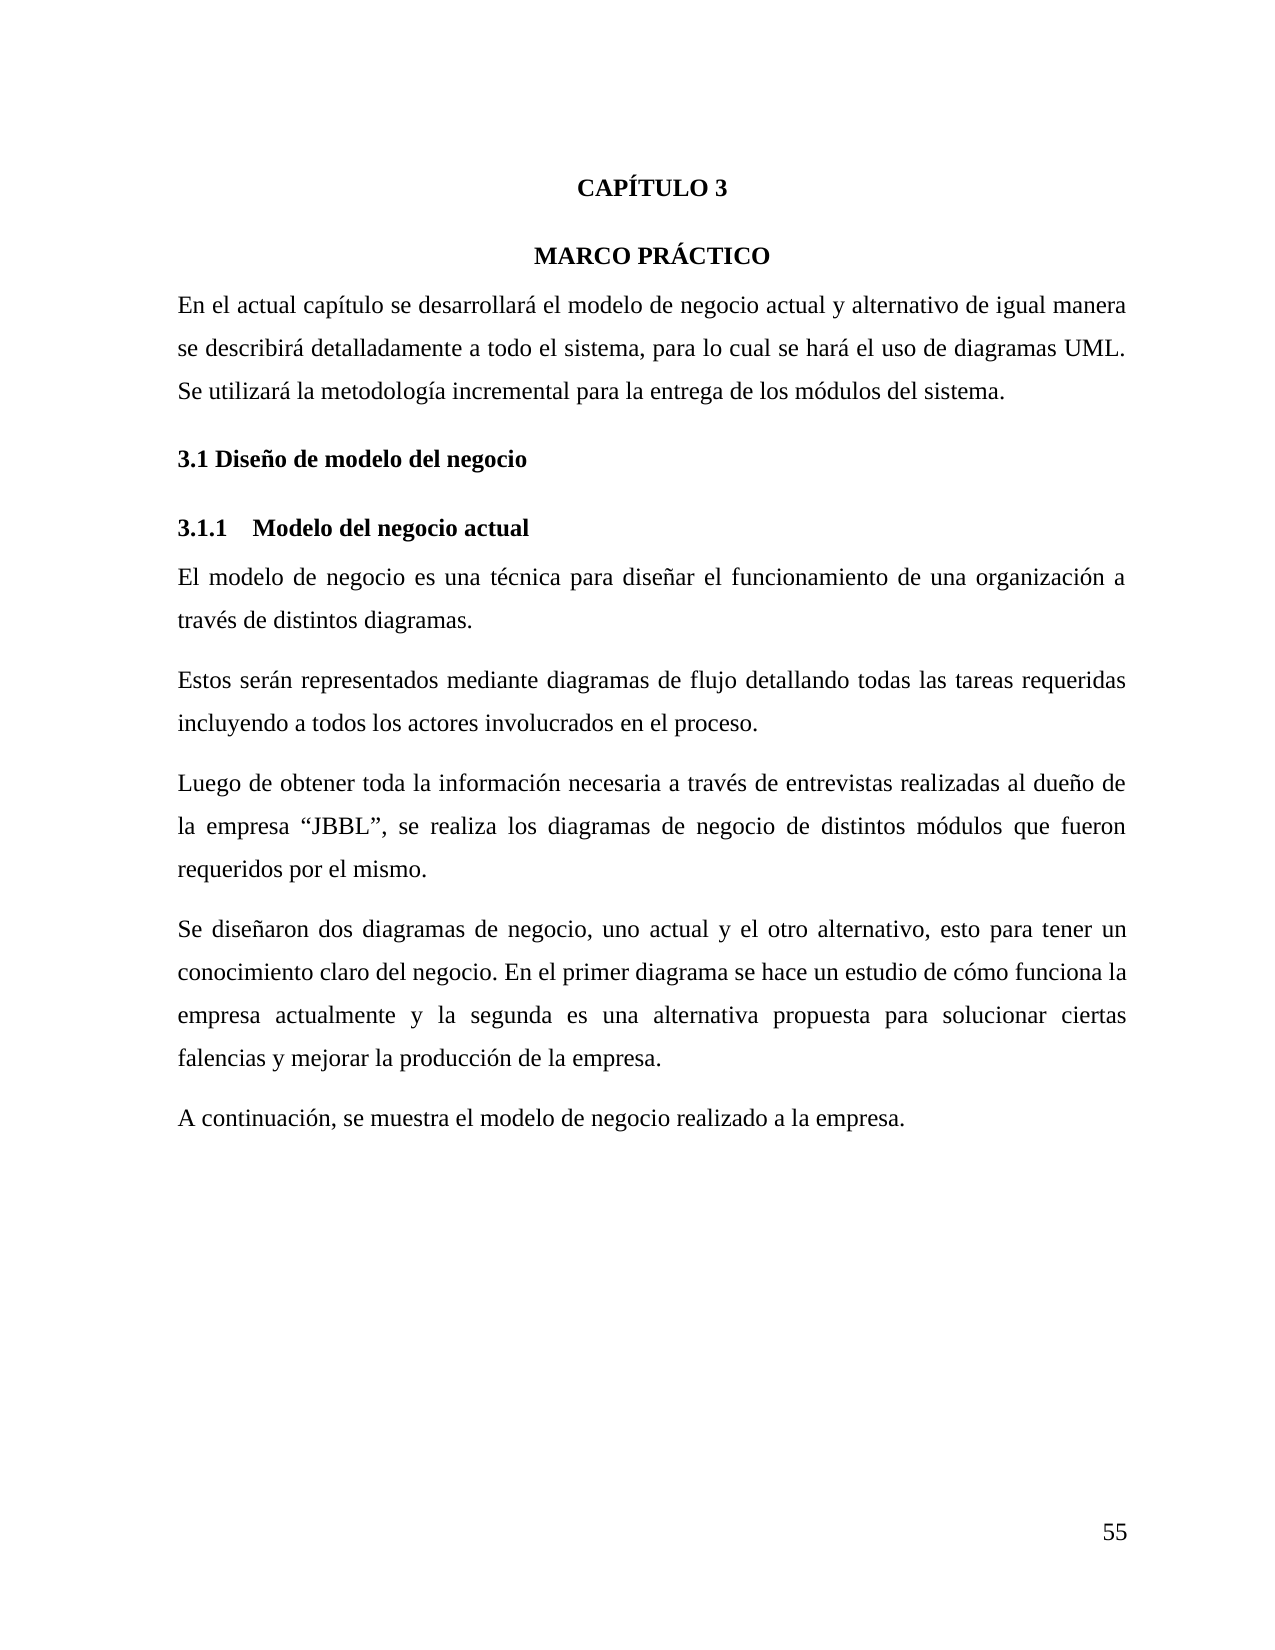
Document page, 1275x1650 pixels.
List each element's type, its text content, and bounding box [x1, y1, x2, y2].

text A continuación, se muestra el modelo de negocio realizado a la empresa. [177, 1103, 1127, 1132]
text En el actual capítulo se desarrollará el modelo de negocio actual y alternativo de igual manera se describirá detalladamente a todo el sistema, para lo cual se hará el uso de diagramas UML. Se utilizará la metodología incremental para la entrega de los módulos del sistema. [177, 290, 1127, 405]
subtitle Diseño de modelo del negocio [177, 444, 1127, 473]
subtitle CAPÍTULO 3 [177, 173, 1127, 201]
text Se diseñaron dos diagramas de negocio, uno actual y el otro alternativo, esto para tener un conocimiento claro del negocio. En el primer diagrama se hace un estudio de cómo funciona la empresa actualmente y la segunda es una alternativa propuesta para solucionar ciertas falencias y mejorar la producción de la empresa. [177, 914, 1127, 1072]
text Luego de obtener toda la información necesaria a través de entrevistas realizadas al dueño de la empresa “JBBL”, se realiza los diagramas de negocio de distintos módulos que fueron requeridos por el mismo. [177, 768, 1127, 883]
text Estos serán representados mediante diagramas de flujo detallando todas las tareas requeridas incluyendo a todos los actores involucrados en el proceso. [177, 665, 1127, 737]
subtitle Modelo del negocio actual [177, 513, 1127, 541]
text El modelo de negocio es una técnica para diseñar el funcionamiento de una organización a través de distintos diagramas. [177, 562, 1127, 634]
subtitle MARCO PRÁCTICO [177, 241, 1127, 269]
